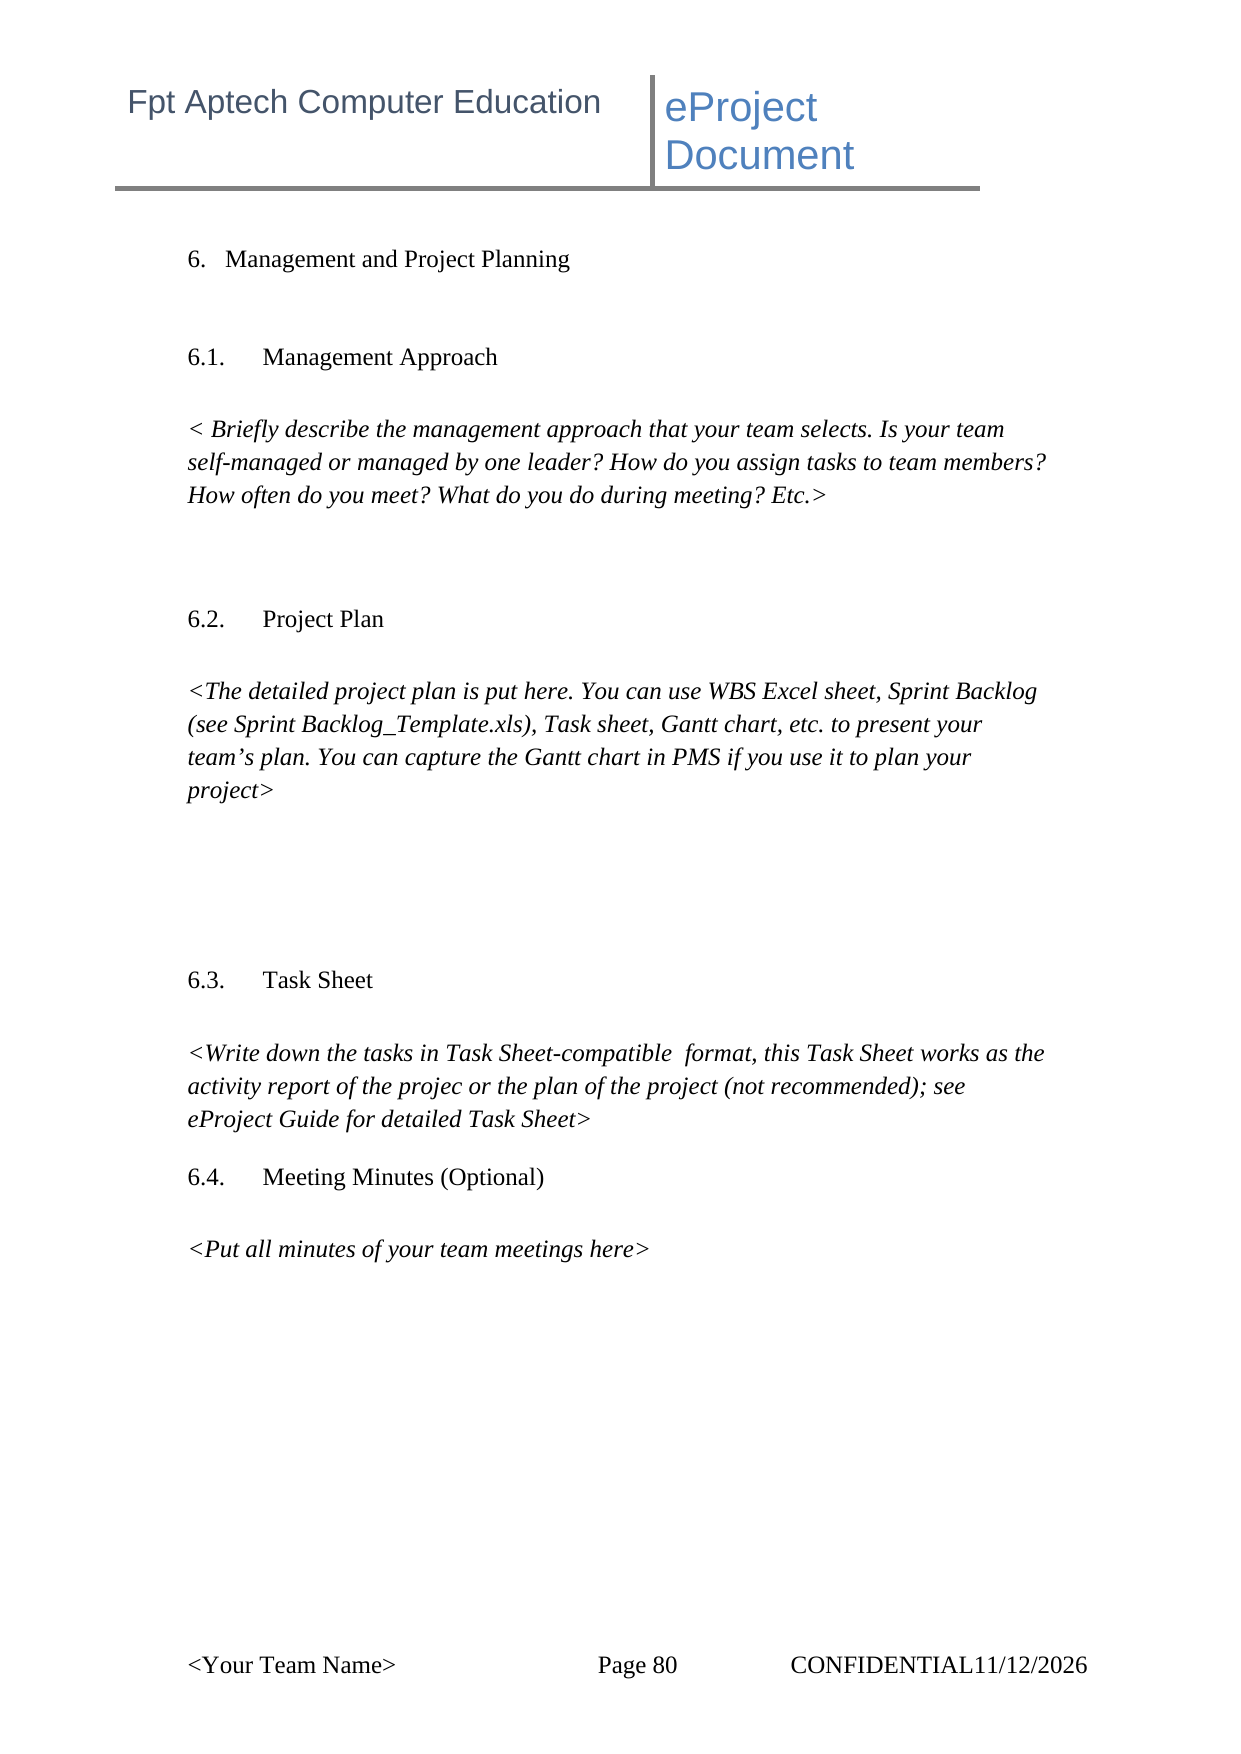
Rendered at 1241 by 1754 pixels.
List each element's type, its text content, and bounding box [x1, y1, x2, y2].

subtitle Management and Project Planning [187, 244, 1053, 273]
text < Briefly describe the management approach that your team selects. Is your team self-managed or managed by one leader? How do you assign tasks to team members? How often do you meet? What do you do during meeting? Etc.> [187, 414, 1053, 509]
subtitle Project Plan [187, 604, 1053, 633]
subtitle Management Approach [187, 342, 1053, 370]
text <Put all minutes of your team meetings here> [187, 1234, 1053, 1263]
subtitle Task Sheet [187, 965, 1053, 994]
text <The detailed project plan is put here. You can use WBS Excel sheet, Sprint Backlog (see Sprint Backlog_Template.xls), Task sheet, Gantt chart, etc. to present your team’s plan. You can capture the Gantt chart in PMS if you use it to plan your project> [187, 676, 1053, 804]
subtitle Meeting Minutes (Optional) [187, 1162, 1053, 1191]
text <Write down the tasks in Task Sheet-compatible format, this Task Sheet works as the activity report of the projec or the plan of the project (not recommended); see eProject Guide for detailed Task Sheet> [187, 1038, 1053, 1132]
